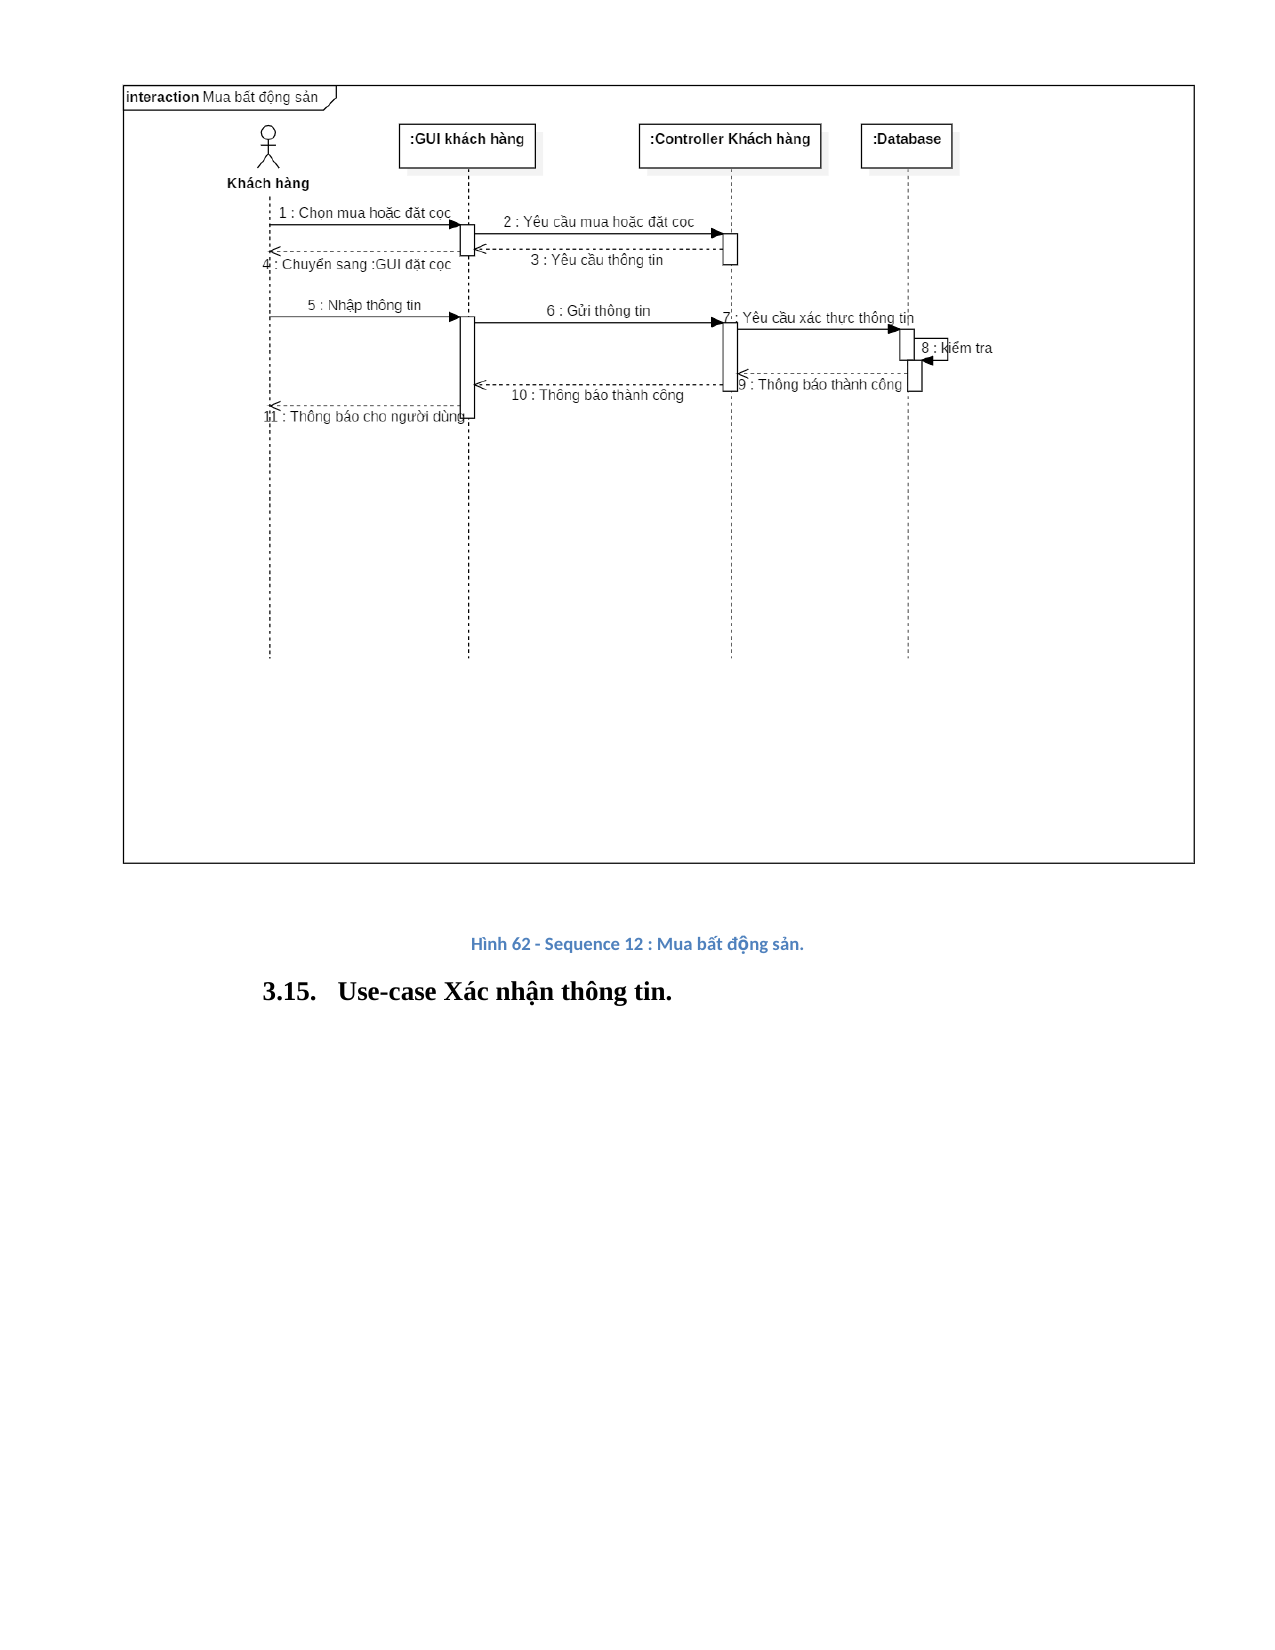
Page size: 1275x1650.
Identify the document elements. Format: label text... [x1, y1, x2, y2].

text Hình 62 - Sequence 12 : Mua bất động sản. [75, 932, 1200, 955]
picture [112, 75, 1238, 907]
list Use-case Xác nhận thông tin. [262, 976, 1200, 1007]
